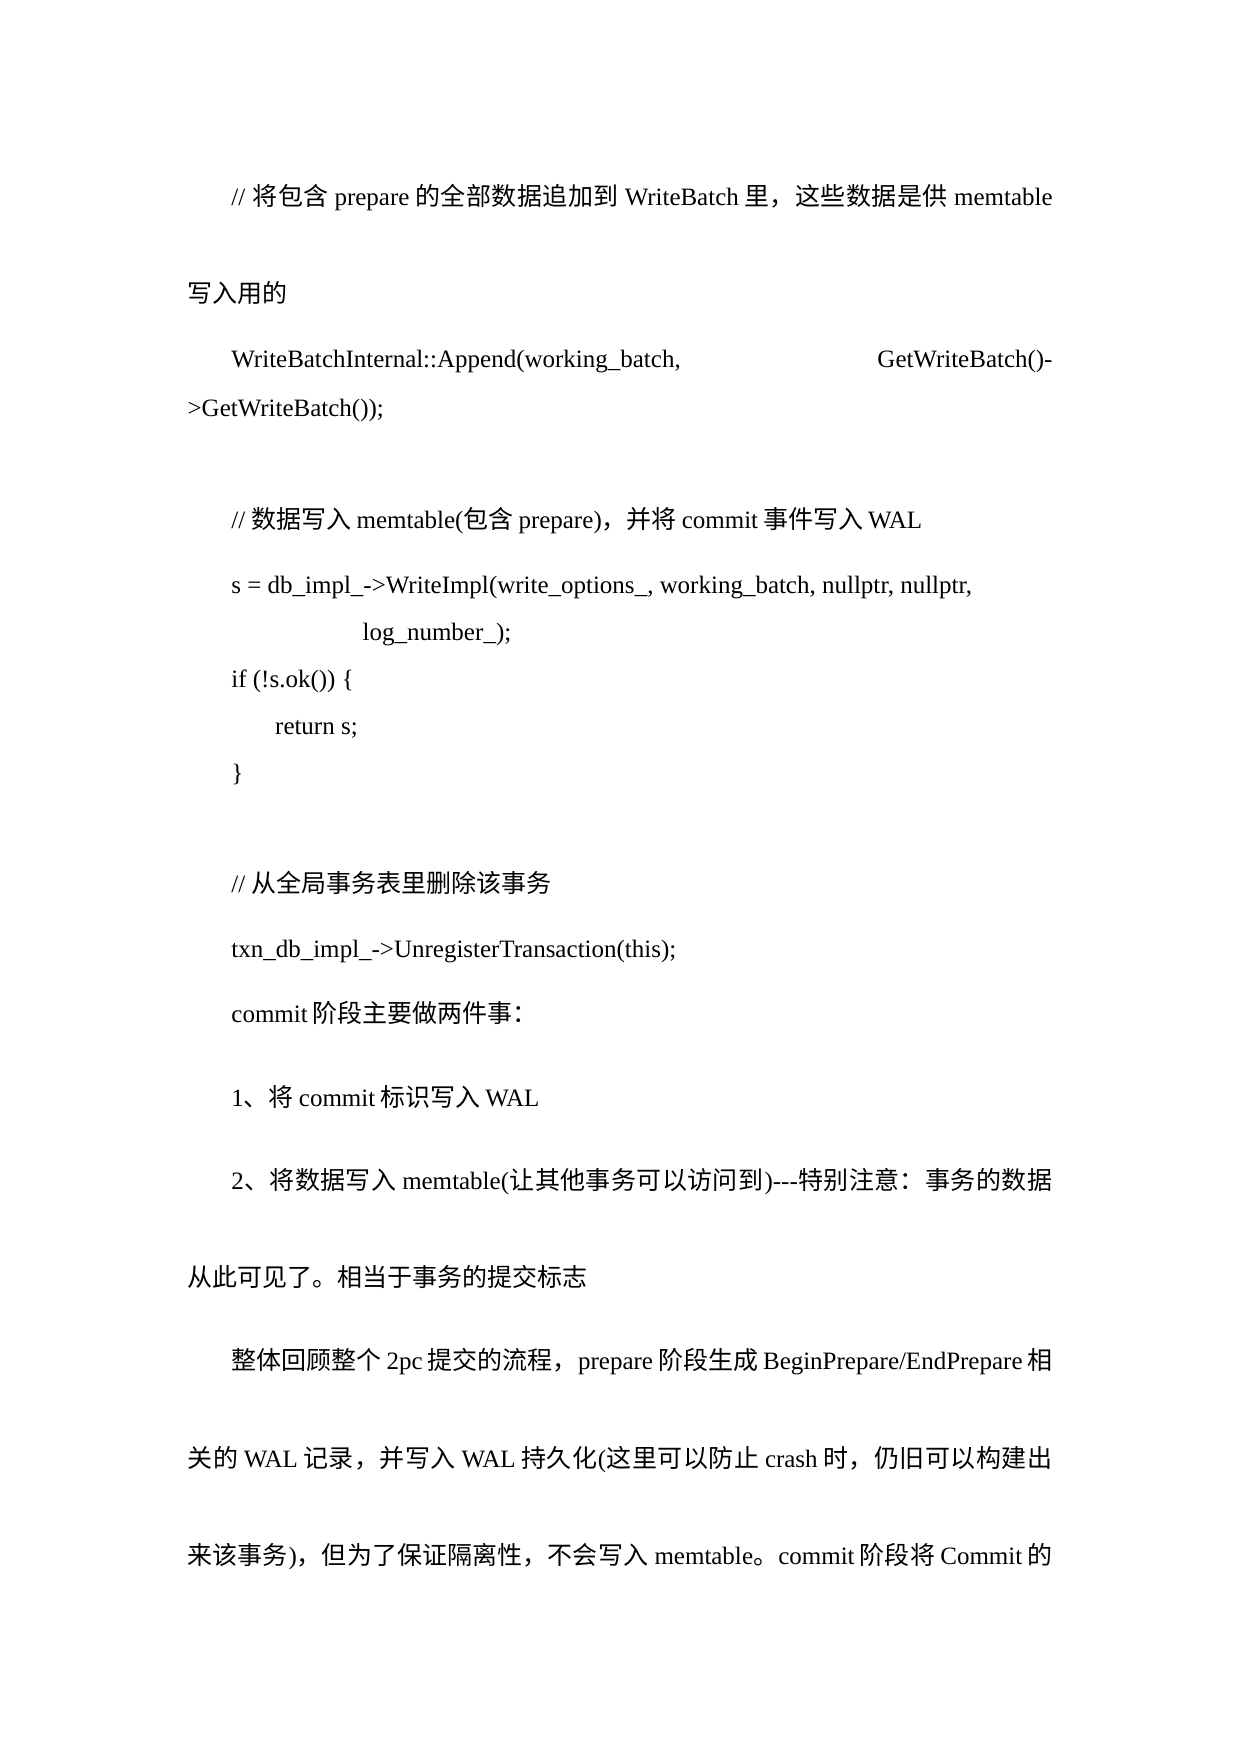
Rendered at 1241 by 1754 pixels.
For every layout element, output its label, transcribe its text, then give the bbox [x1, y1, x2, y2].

text WriteBatchInternal::Append(working_batch, GetWriteBatch()->GetWriteBatch()); [187, 343, 1053, 424]
text s = db_impl_->WriteImpl(write_options_, working_batch, nullptr, nullptr, [187, 568, 1053, 601]
text // 将包含prepare的全部数据追加到WriteBatch里，这些数据是供memtable写入用的 [187, 162, 1053, 324]
text log_number_); [187, 615, 1053, 648]
text // 数据写入memtable(包含prepare)，并将commit事件写入WAL [187, 485, 1053, 550]
text 2、将数据写入memtable(让其他事务可以访问到)---特别注意：事务的数据从此可见了。相当于事务的提交标志 [187, 1146, 1053, 1308]
text // 从全局事务表里删除该事务 [187, 849, 1053, 914]
text return s; [231, 709, 1053, 741]
text if (!s.ok()) { [187, 662, 1053, 694]
text txn_db_impl_->UnregisterTransaction(this); [187, 933, 1053, 965]
text commit阶段主要做两件事： [187, 979, 1053, 1044]
text } [187, 756, 1053, 788]
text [187, 1326, 1053, 1586]
text 1、将commit标识写入WAL [187, 1063, 1053, 1128]
